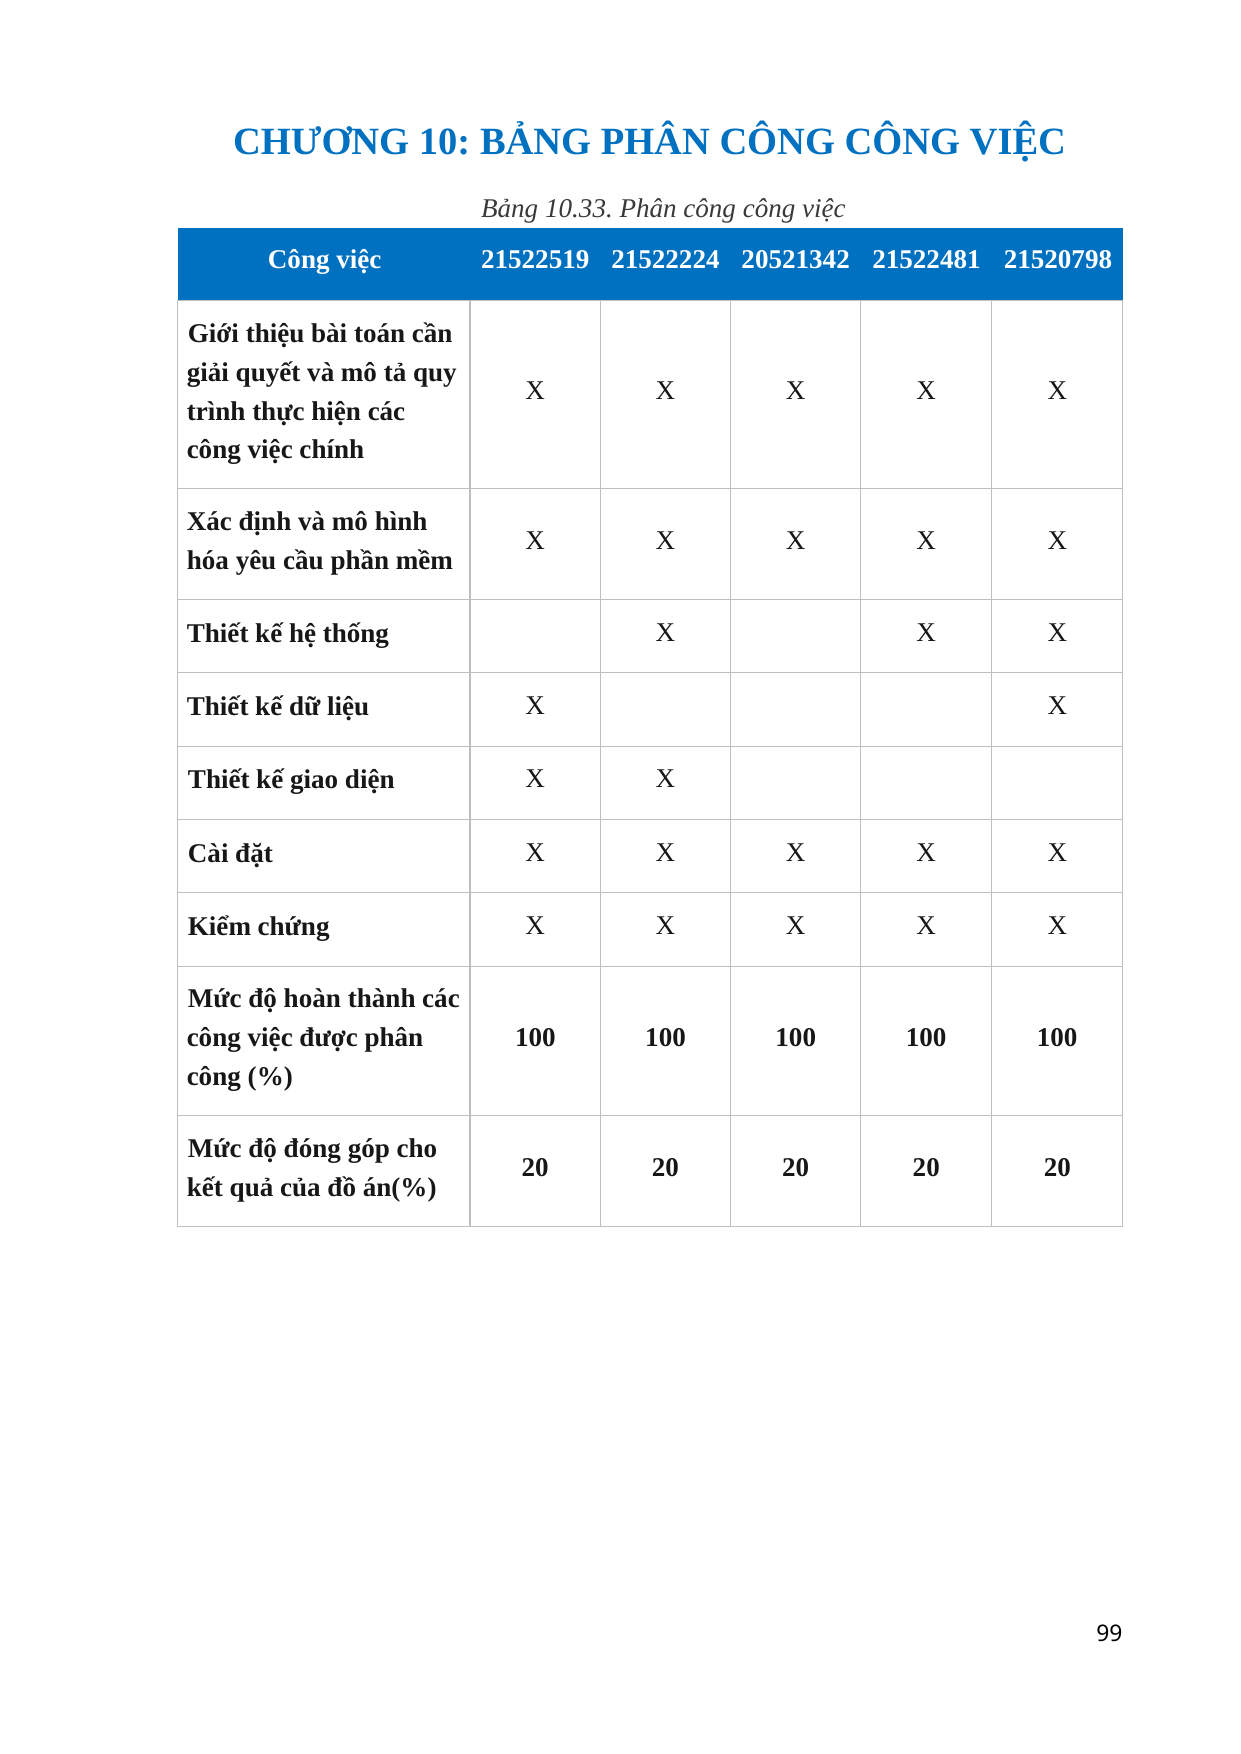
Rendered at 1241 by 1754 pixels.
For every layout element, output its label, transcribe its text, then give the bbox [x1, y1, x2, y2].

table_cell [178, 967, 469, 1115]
text BẢNG PHÂN CÔNG CÔNG VIỆC [177, 118, 1122, 162]
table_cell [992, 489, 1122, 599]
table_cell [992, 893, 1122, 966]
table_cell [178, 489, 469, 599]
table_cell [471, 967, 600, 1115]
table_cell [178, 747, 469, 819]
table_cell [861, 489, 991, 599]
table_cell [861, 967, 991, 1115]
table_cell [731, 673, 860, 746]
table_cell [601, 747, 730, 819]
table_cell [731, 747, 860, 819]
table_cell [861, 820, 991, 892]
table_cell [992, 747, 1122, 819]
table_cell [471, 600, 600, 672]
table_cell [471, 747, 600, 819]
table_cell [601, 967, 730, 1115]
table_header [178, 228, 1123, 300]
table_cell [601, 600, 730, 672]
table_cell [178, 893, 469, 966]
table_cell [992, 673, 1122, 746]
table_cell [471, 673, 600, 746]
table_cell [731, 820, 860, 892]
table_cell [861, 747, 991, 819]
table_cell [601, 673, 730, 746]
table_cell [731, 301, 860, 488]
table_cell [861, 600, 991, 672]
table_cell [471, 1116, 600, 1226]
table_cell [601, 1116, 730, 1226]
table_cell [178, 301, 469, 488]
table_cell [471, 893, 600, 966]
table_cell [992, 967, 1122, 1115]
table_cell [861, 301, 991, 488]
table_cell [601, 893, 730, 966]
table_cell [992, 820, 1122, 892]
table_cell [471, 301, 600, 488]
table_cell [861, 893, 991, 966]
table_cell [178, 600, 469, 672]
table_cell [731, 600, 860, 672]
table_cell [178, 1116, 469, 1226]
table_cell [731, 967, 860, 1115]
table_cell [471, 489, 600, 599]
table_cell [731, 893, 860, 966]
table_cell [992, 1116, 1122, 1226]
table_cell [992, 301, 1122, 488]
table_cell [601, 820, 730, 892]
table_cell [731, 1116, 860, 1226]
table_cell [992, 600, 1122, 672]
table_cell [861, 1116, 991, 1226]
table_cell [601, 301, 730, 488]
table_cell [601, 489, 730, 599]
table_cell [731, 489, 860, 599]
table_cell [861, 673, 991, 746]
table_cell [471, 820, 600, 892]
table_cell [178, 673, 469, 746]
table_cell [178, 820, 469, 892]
